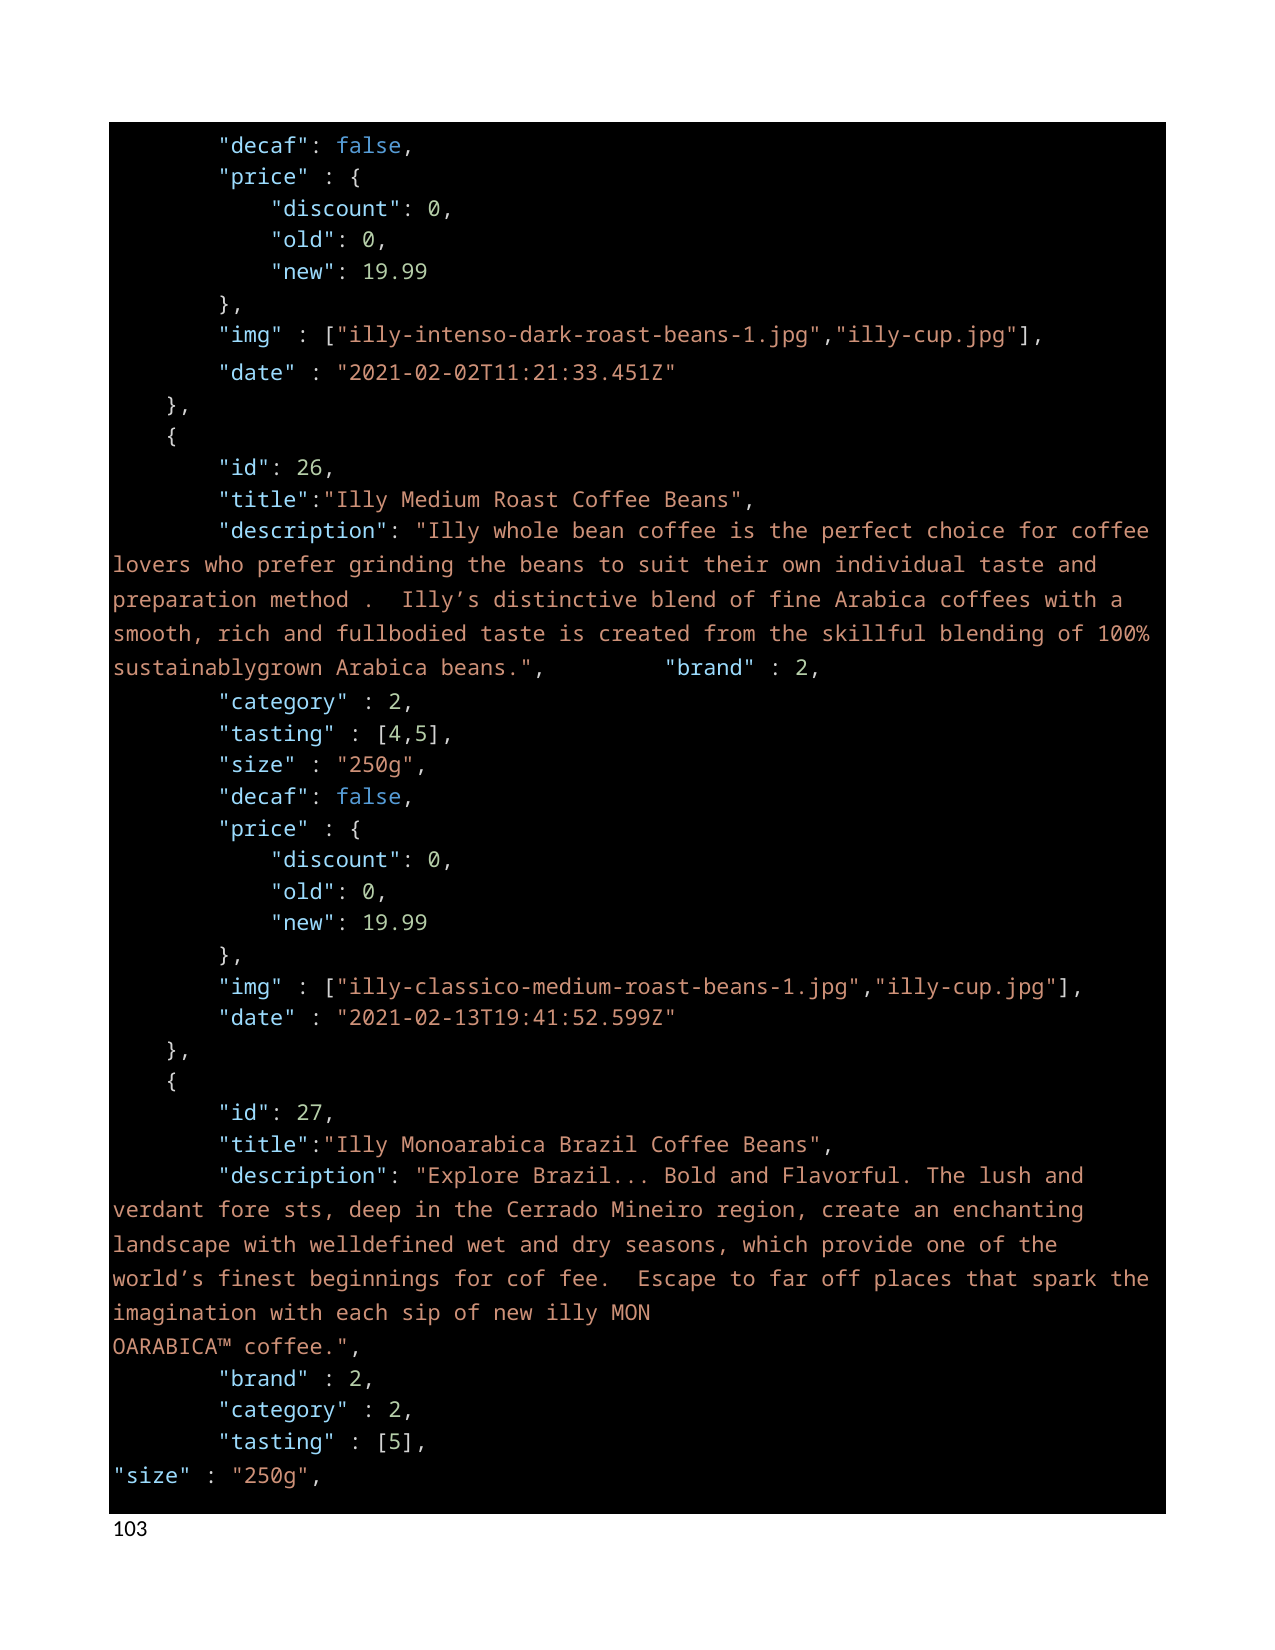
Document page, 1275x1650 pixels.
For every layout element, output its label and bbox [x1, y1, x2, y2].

table_header [109, 122, 1166, 349]
table_cell [109, 349, 1166, 1514]
